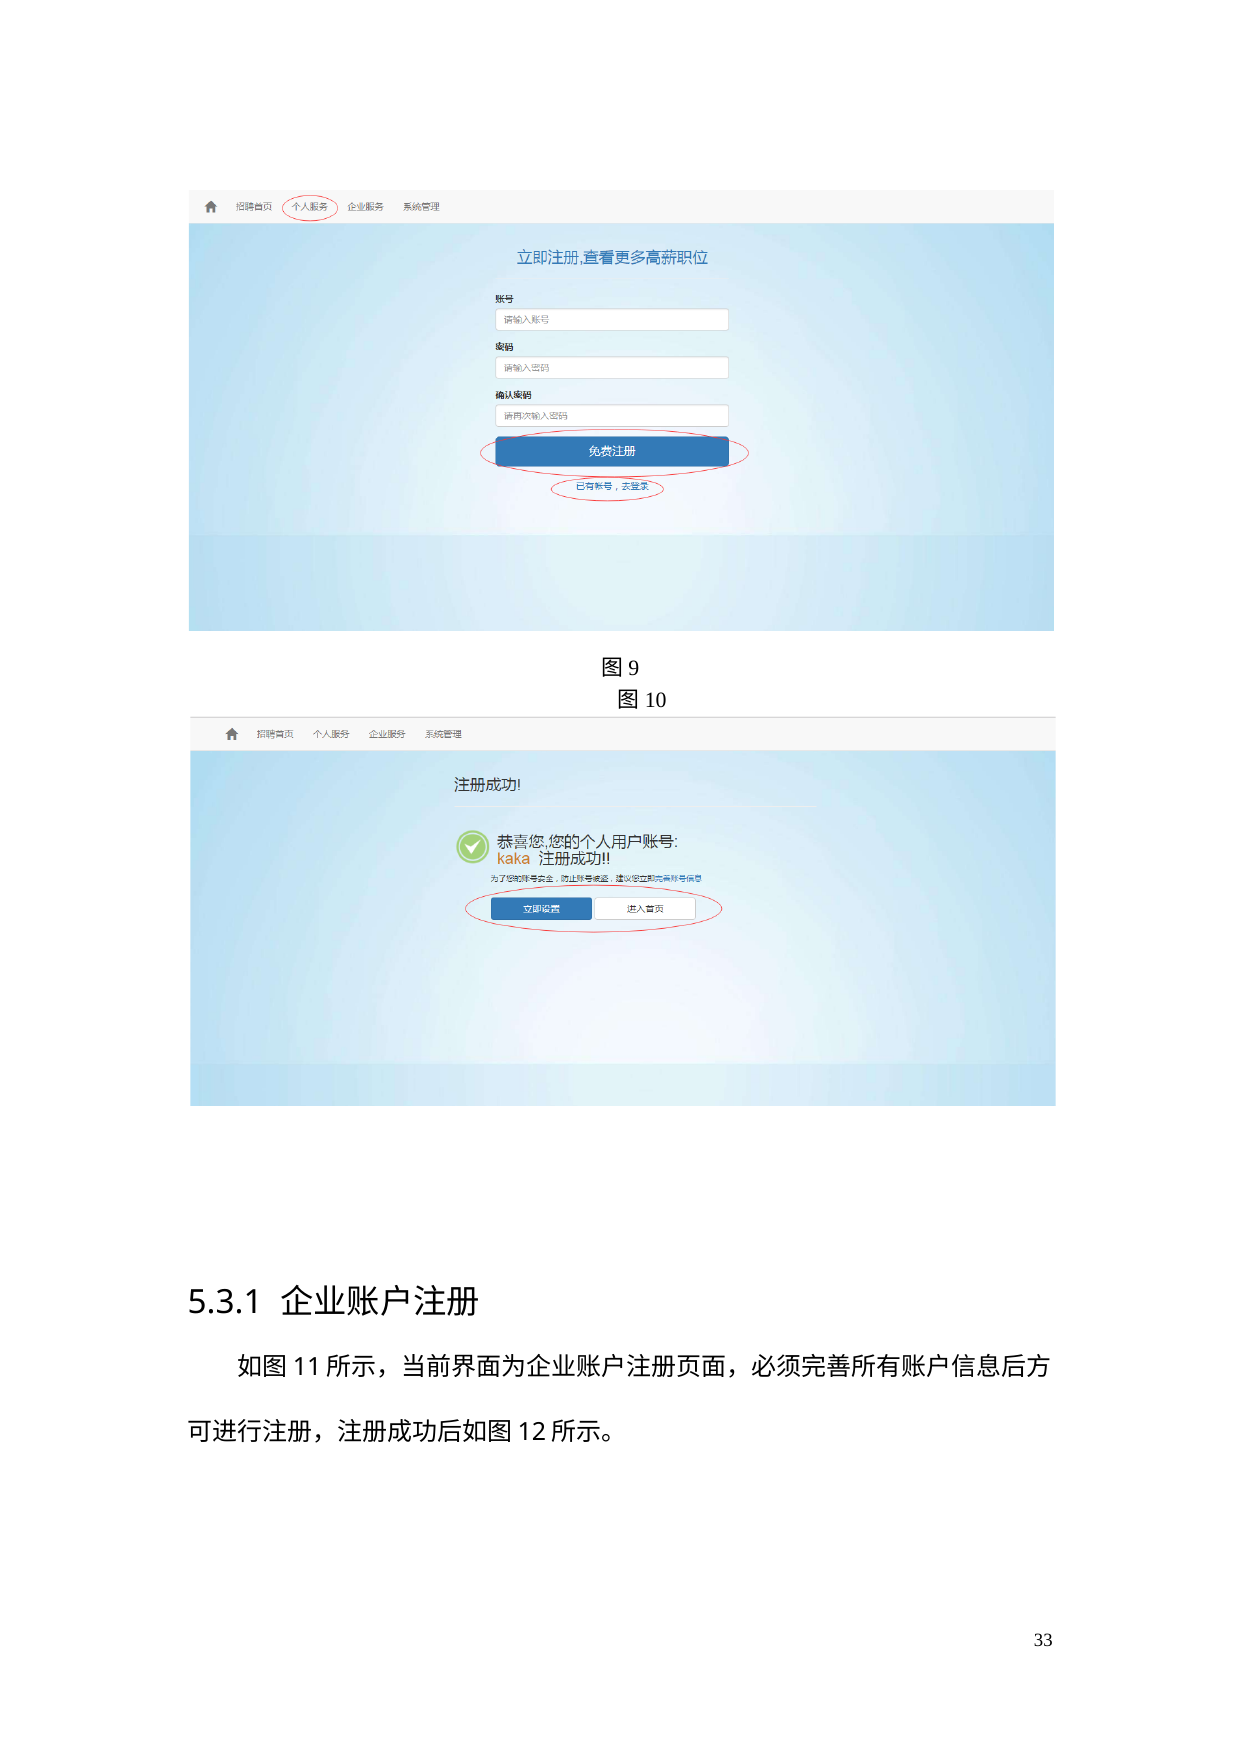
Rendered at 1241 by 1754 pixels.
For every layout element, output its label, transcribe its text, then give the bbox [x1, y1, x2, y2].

text 5.3.1 企业账户注册 [187, 1267, 1053, 1332]
picture [190, 716, 1056, 1106]
picture [188, 190, 1054, 631]
text 图 10 [187, 682, 1053, 714]
text 如图11所示，当前界面为企业账户注册页面，必须完善所有账户信息后方可进行注册，注册成功后如图12所示。 [187, 1332, 1053, 1462]
